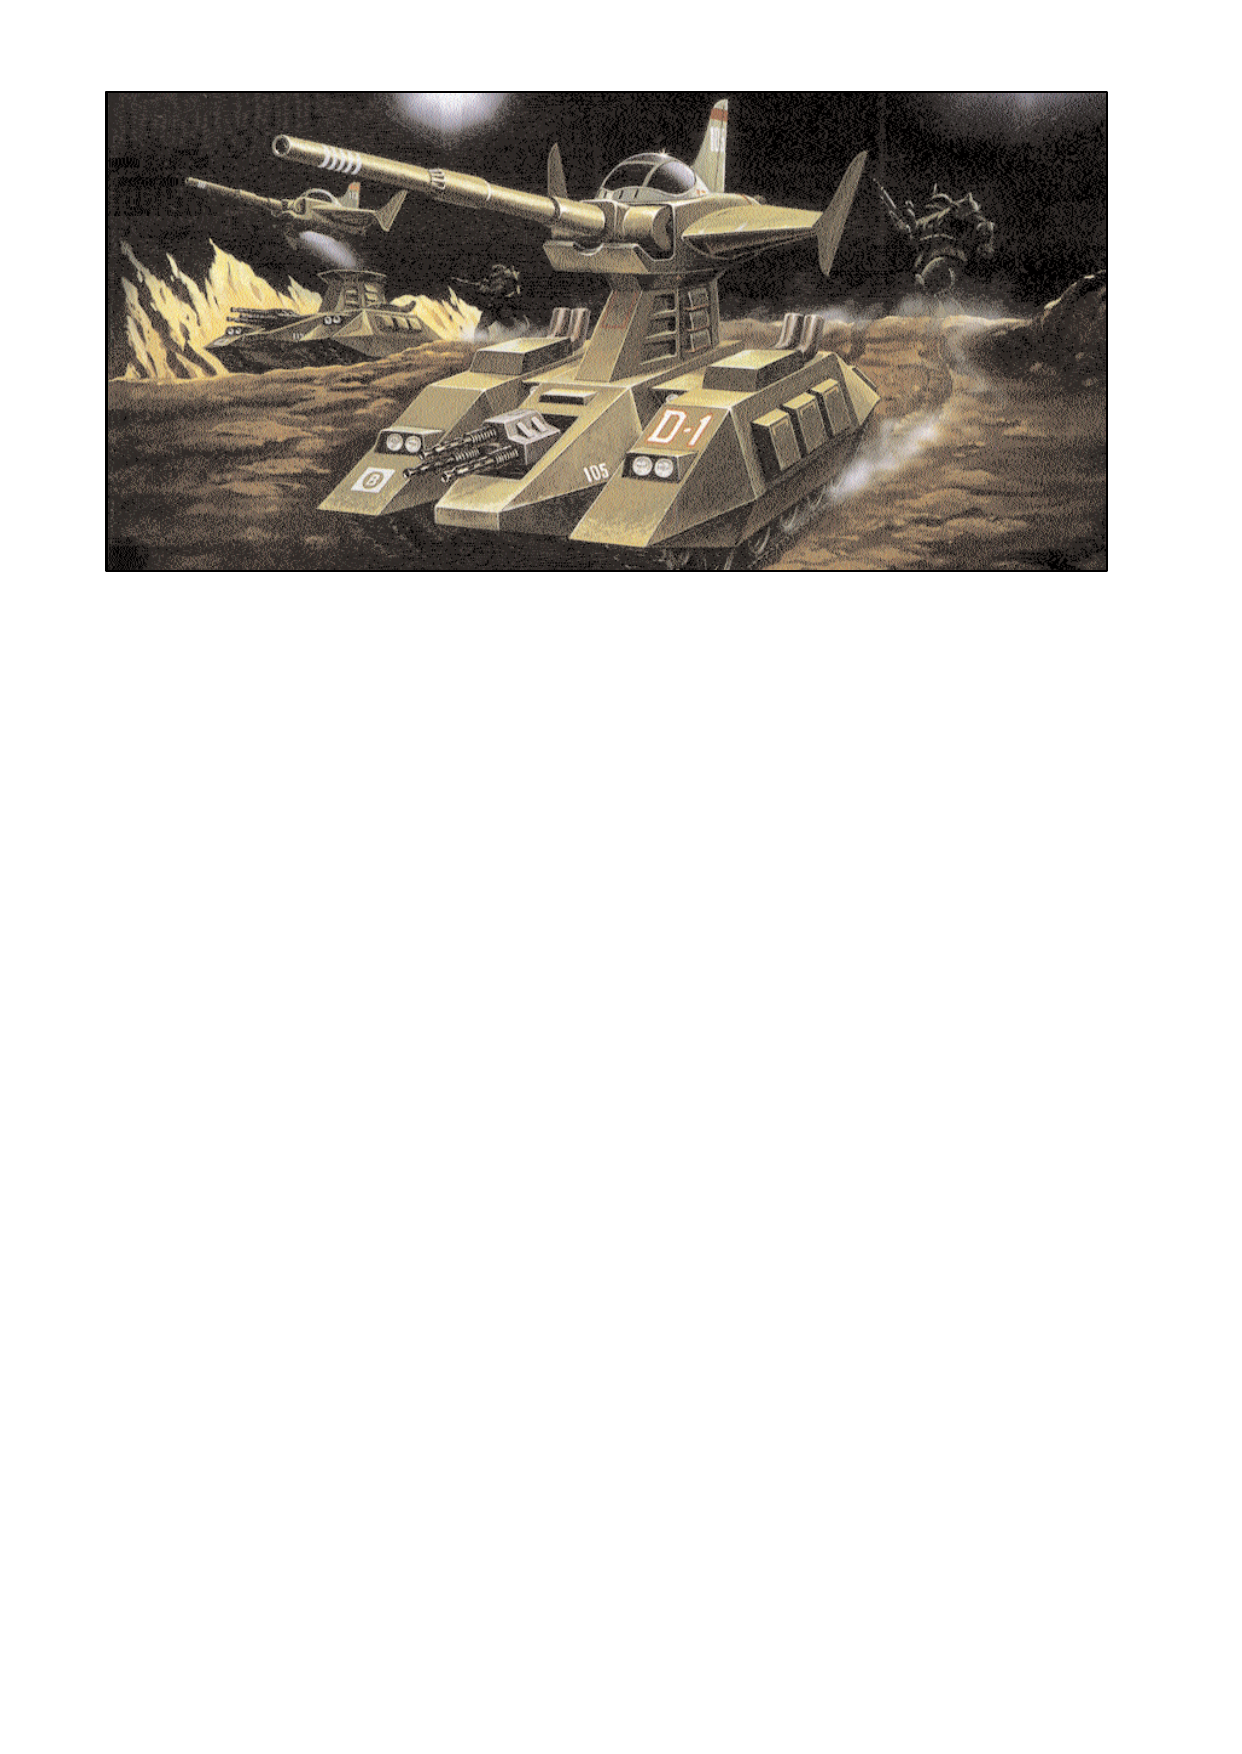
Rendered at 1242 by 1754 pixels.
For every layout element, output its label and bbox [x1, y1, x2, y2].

picture [108, 93, 1106, 570]
